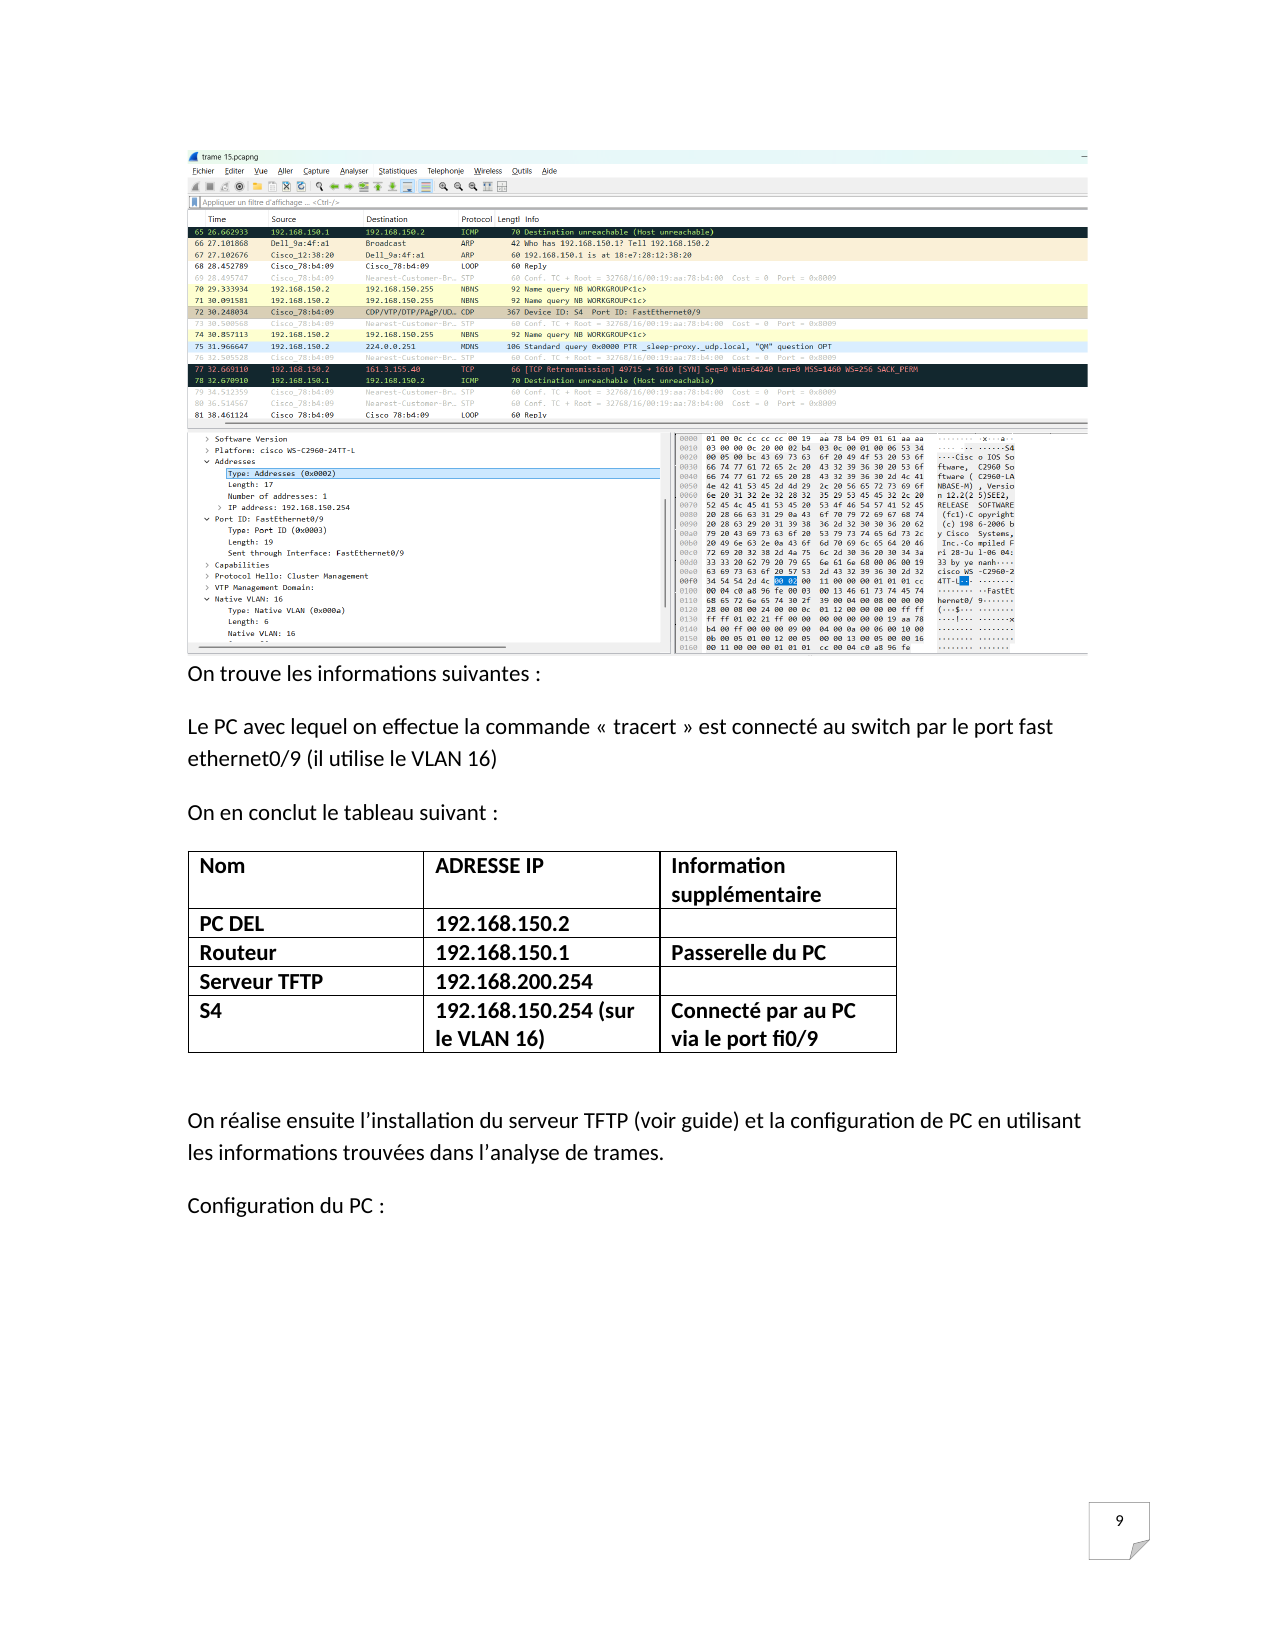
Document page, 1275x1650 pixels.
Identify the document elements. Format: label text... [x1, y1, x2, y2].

table_cell 192.168.200.254 [424, 967, 659, 995]
table_header ADRESSE IP [424, 852, 659, 908]
table_cell Serveur TFTP [189, 967, 423, 995]
table_header Information supplémentaire [661, 852, 896, 908]
text Le PC avec lequel on effectue la commande « tracert » est connecté au switch par le port fast ethernet0/9 (il utilise le VLAN 16) [187, 712, 1087, 773]
table_cell 192.168.150.2 [424, 909, 659, 937]
table_cell PC DEL [189, 909, 423, 937]
table_cell 192.168.150.254 (sur le VLAN 16) [424, 996, 659, 1052]
table_cell [661, 909, 896, 937]
text Configuration du PC : [187, 1191, 1087, 1219]
table_cell S4 [189, 996, 423, 1052]
table_cell Passerelle du PC [661, 938, 896, 966]
table_cell Routeur [189, 938, 423, 966]
table_header Nom [189, 852, 423, 908]
text On réalise ensuite l’installation du serveur TFTP (voir guide) et la configuration de PC en utilisant les informations trouvées dans l’analyse de trames. [187, 1106, 1087, 1166]
text On en conclut le tableau suivant : [187, 798, 1087, 826]
text On trouve les informations suivantes : [187, 656, 1087, 687]
picture [187, 150, 1088, 656]
table_cell 192.168.150.1 [424, 938, 659, 966]
table_cell Connecté par au PC via le port fi0/9 [661, 996, 896, 1052]
table_cell [661, 967, 896, 995]
